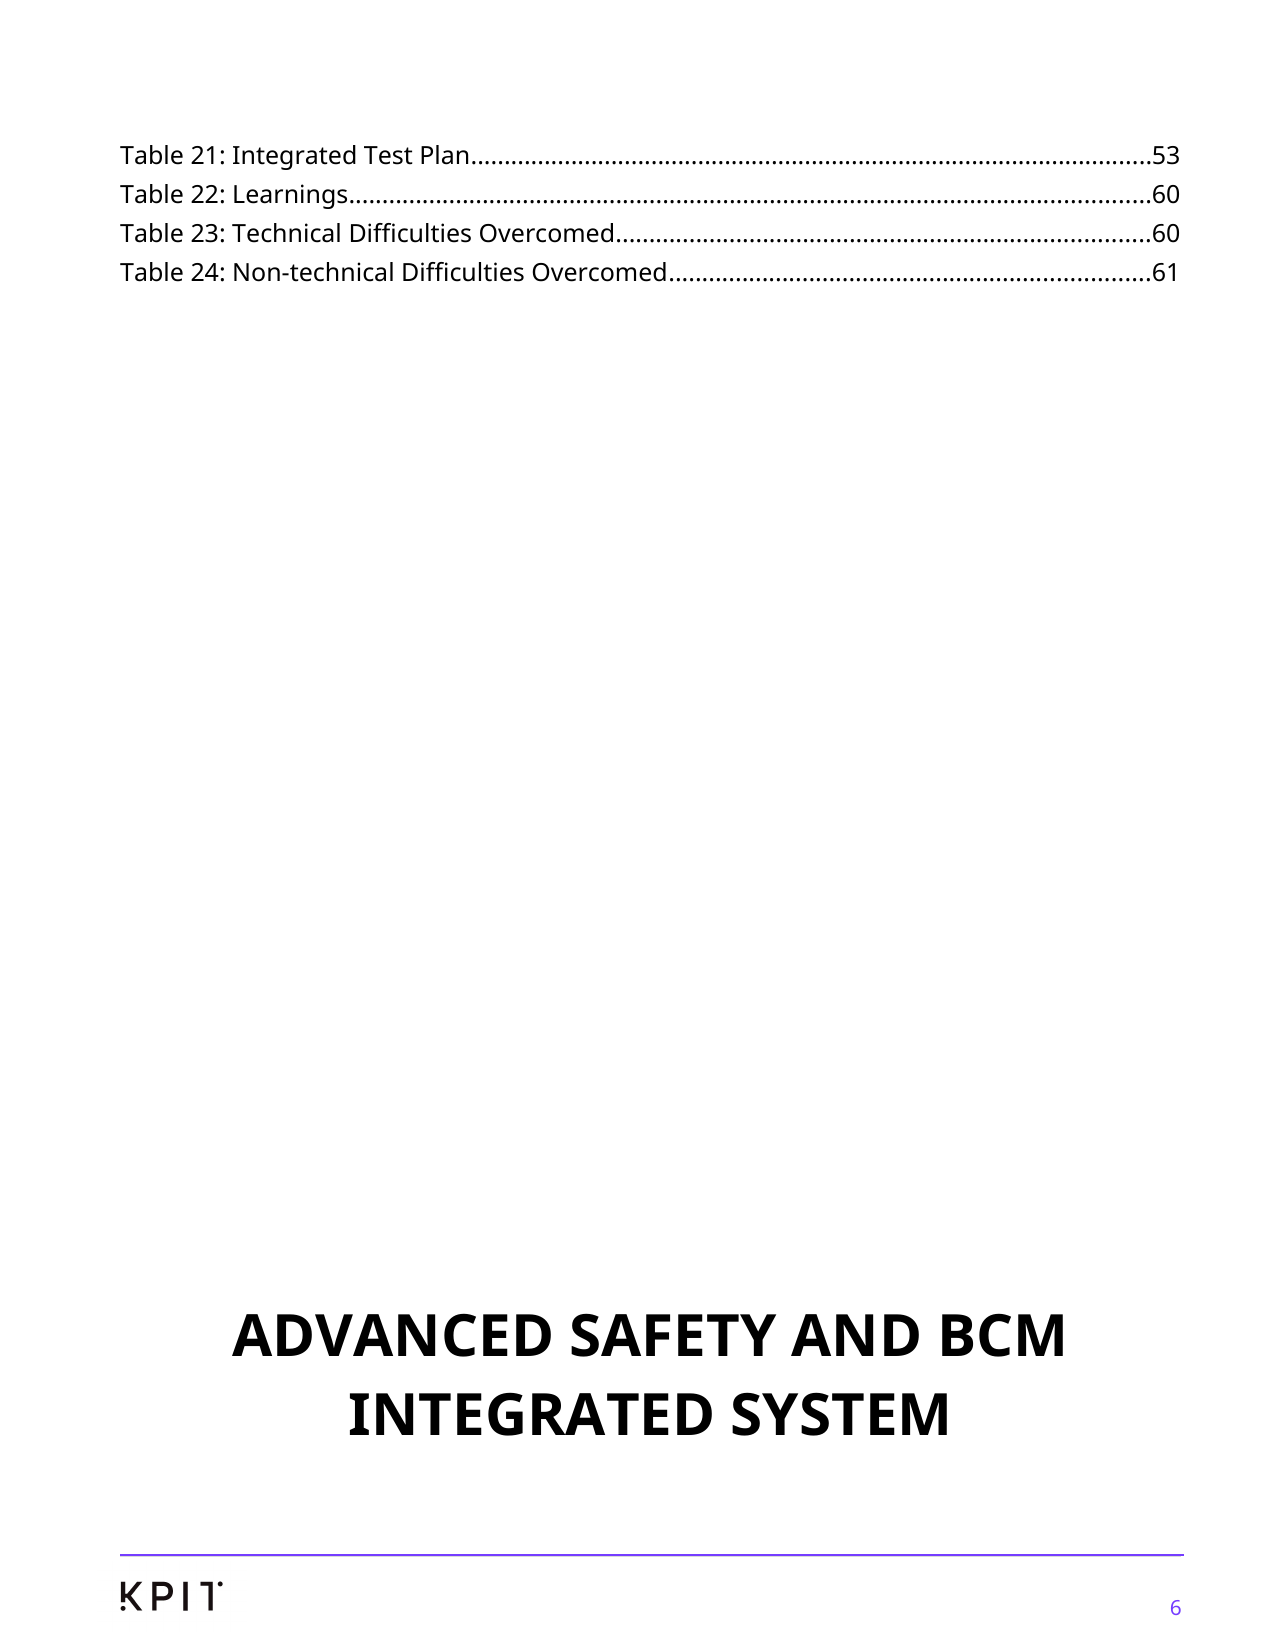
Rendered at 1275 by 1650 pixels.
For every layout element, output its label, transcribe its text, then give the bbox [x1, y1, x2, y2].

text Table 22: Learnings 60 [120, 176, 1181, 211]
title ADVANCED SAFETY AND BCM INTEGRAted system [120, 1294, 1181, 1453]
text Table 23: Technical Difficulties Overcomed 60 [120, 216, 1181, 250]
text Table 24: Non-technical Difficulties Overcomed 61 [120, 255, 1181, 289]
text Table 21: Integrated Test Plan 53 [120, 137, 1181, 171]
picture [96, 1561, 247, 1632]
